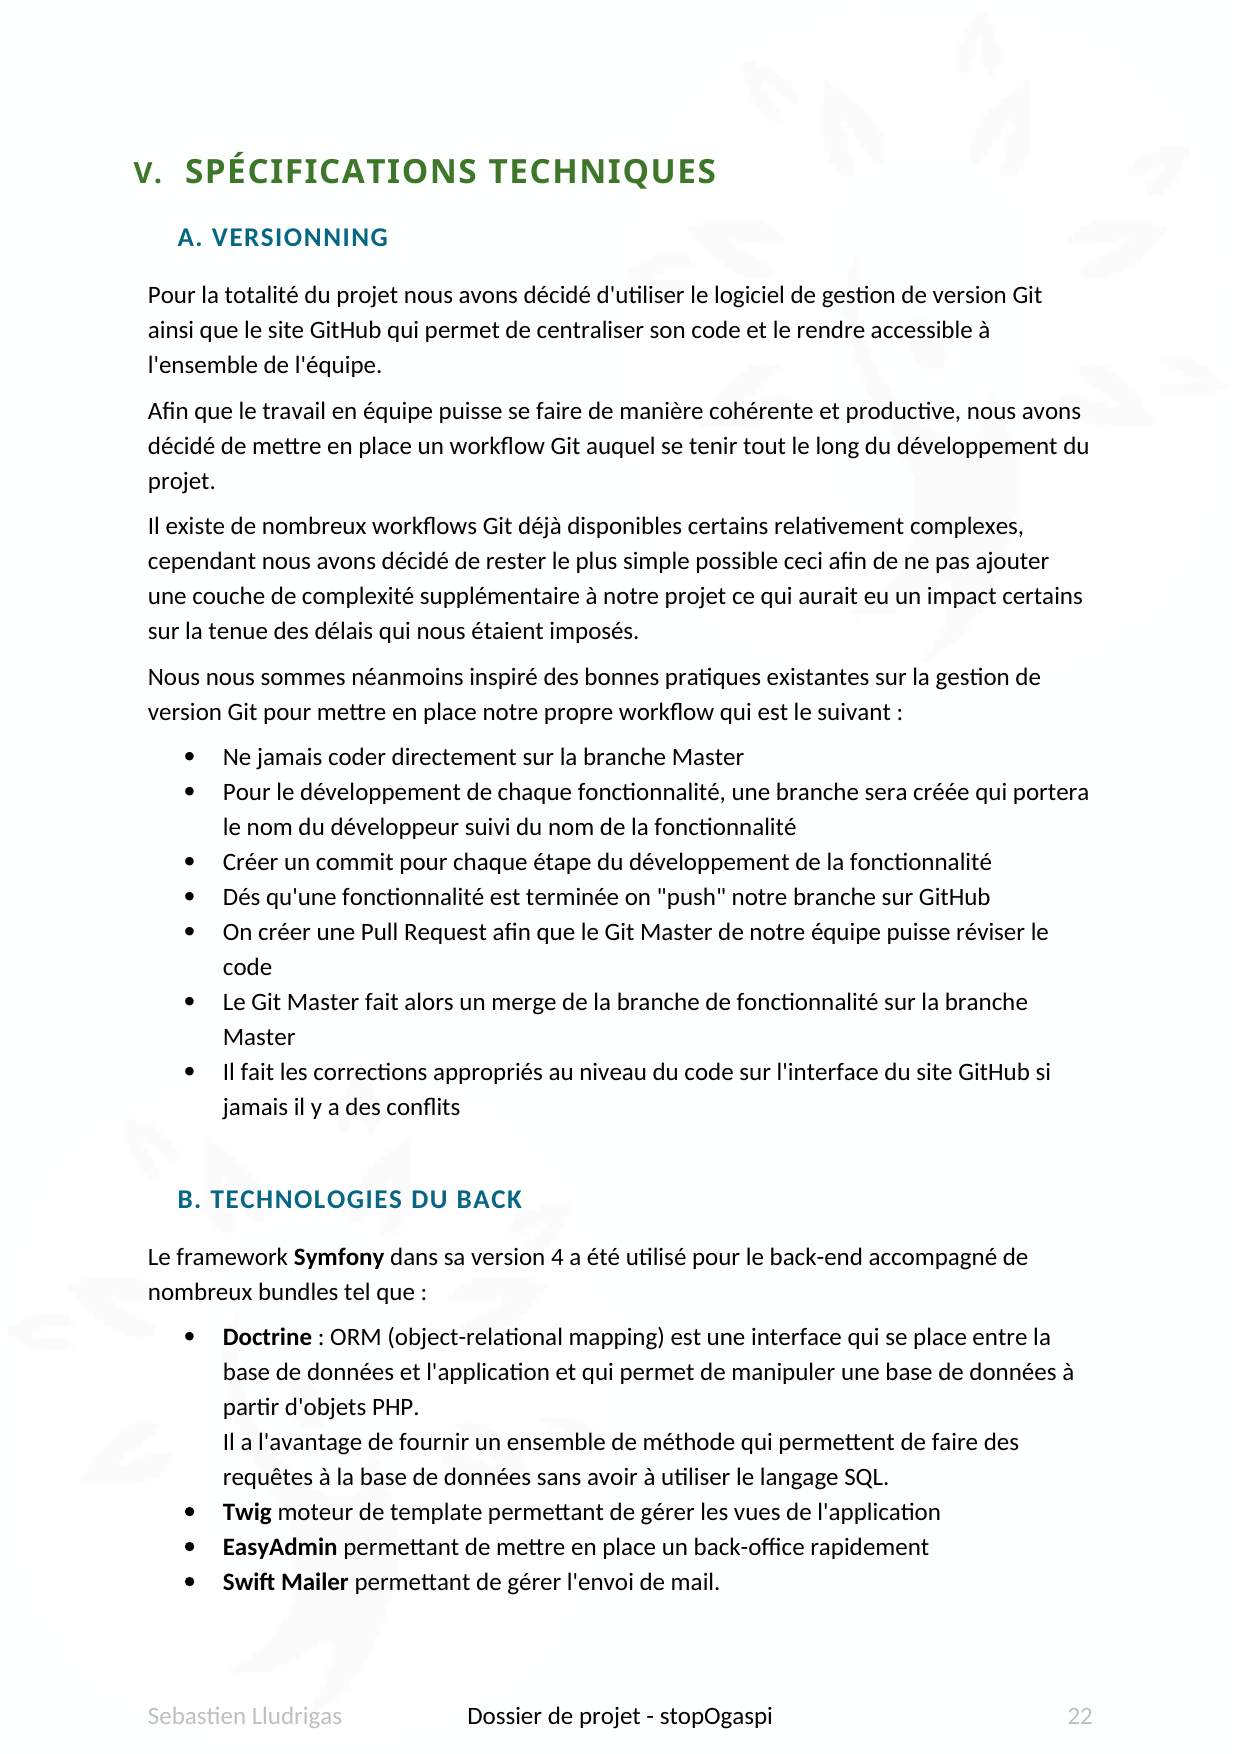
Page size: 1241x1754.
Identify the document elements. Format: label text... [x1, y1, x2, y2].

list Dés qu'une fonctionnalité est terminée on "push" notre branche sur GitHub [185, 881, 1093, 912]
list Ne jamais coder directement sur la branche Master [185, 741, 1093, 772]
list Doctrine : ORM (object-relational mapping) est une interface qui se place entre la base de données et l'application et qui permet de manipuler une base de données à partir d'objets PHP. [185, 1321, 1093, 1422]
subtitle B. Technologies du back [177, 1182, 1093, 1215]
text Le framework Symfony dans sa version 4 a été utilisé pour le back-end accompagné de nombreux bundles tel que : [148, 1241, 1093, 1306]
list Twig moteur de template permettant de gérer les vues de l'application [185, 1496, 1093, 1527]
list EasyAdmin permettant de mettre en place un back-office rapidement [185, 1531, 1093, 1562]
subtitle SpÉcifications techniques [148, 148, 1093, 193]
text Pour la totalité du projet nous avons décidé d'utiliser le logiciel de gestion de version Git ainsi que le site GitHub qui permet de centraliser son code et le rendre accessible à l'ensemble de l'équipe. [148, 279, 1093, 380]
list Pour le développement de chaque fonctionnalité, une branche sera créée qui portera le nom du développeur suivi du nom de la fonctionnalité [185, 776, 1093, 842]
list Le Git Master fait alors un merge de la branche de fonctionnalité sur la branche Master [185, 986, 1093, 1052]
subtitle A. versionning [177, 221, 1093, 254]
list Swift Mailer permettant de gérer l'envoi de mail. [185, 1566, 1093, 1597]
list On créer une Pull Request afin que le Git Master de notre équipe puisse réviser le code [185, 916, 1093, 982]
list Créer un commit pour chaque étape du développement de la fonctionnalité [185, 846, 1093, 877]
list Il fait les corrections appropriés au niveau du code sur l'interface du site GitHub si jamais il y a des conflits [185, 1056, 1093, 1122]
text Nous nous sommes néanmoins inspiré des bonnes pratiques existantes sur la gestion de version Git pour mettre en place notre propre workflow qui est le suivant : [148, 661, 1093, 726]
list Il a l'avantage de fournir un ensemble de méthode qui permettent de faire des requêtes à la base de données sans avoir à utiliser le langage SQL. [223, 1426, 1093, 1492]
text Afin que le travail en équipe puisse se faire de manière cohérente et productive, nous avons décidé de mettre en place un workflow Git auquel se tenir tout le long du développement du projet. [148, 395, 1093, 495]
text Il existe de nombreux workflows Git déjà disponibles certains relativement complexes, cependant nous avons décidé de rester le plus simple possible ceci afin de ne pas ajouter une couche de complexité supplémentaire à notre projet ce qui aurait eu un impact certains sur la tenue des délais qui nous étaient imposés. [148, 510, 1093, 646]
